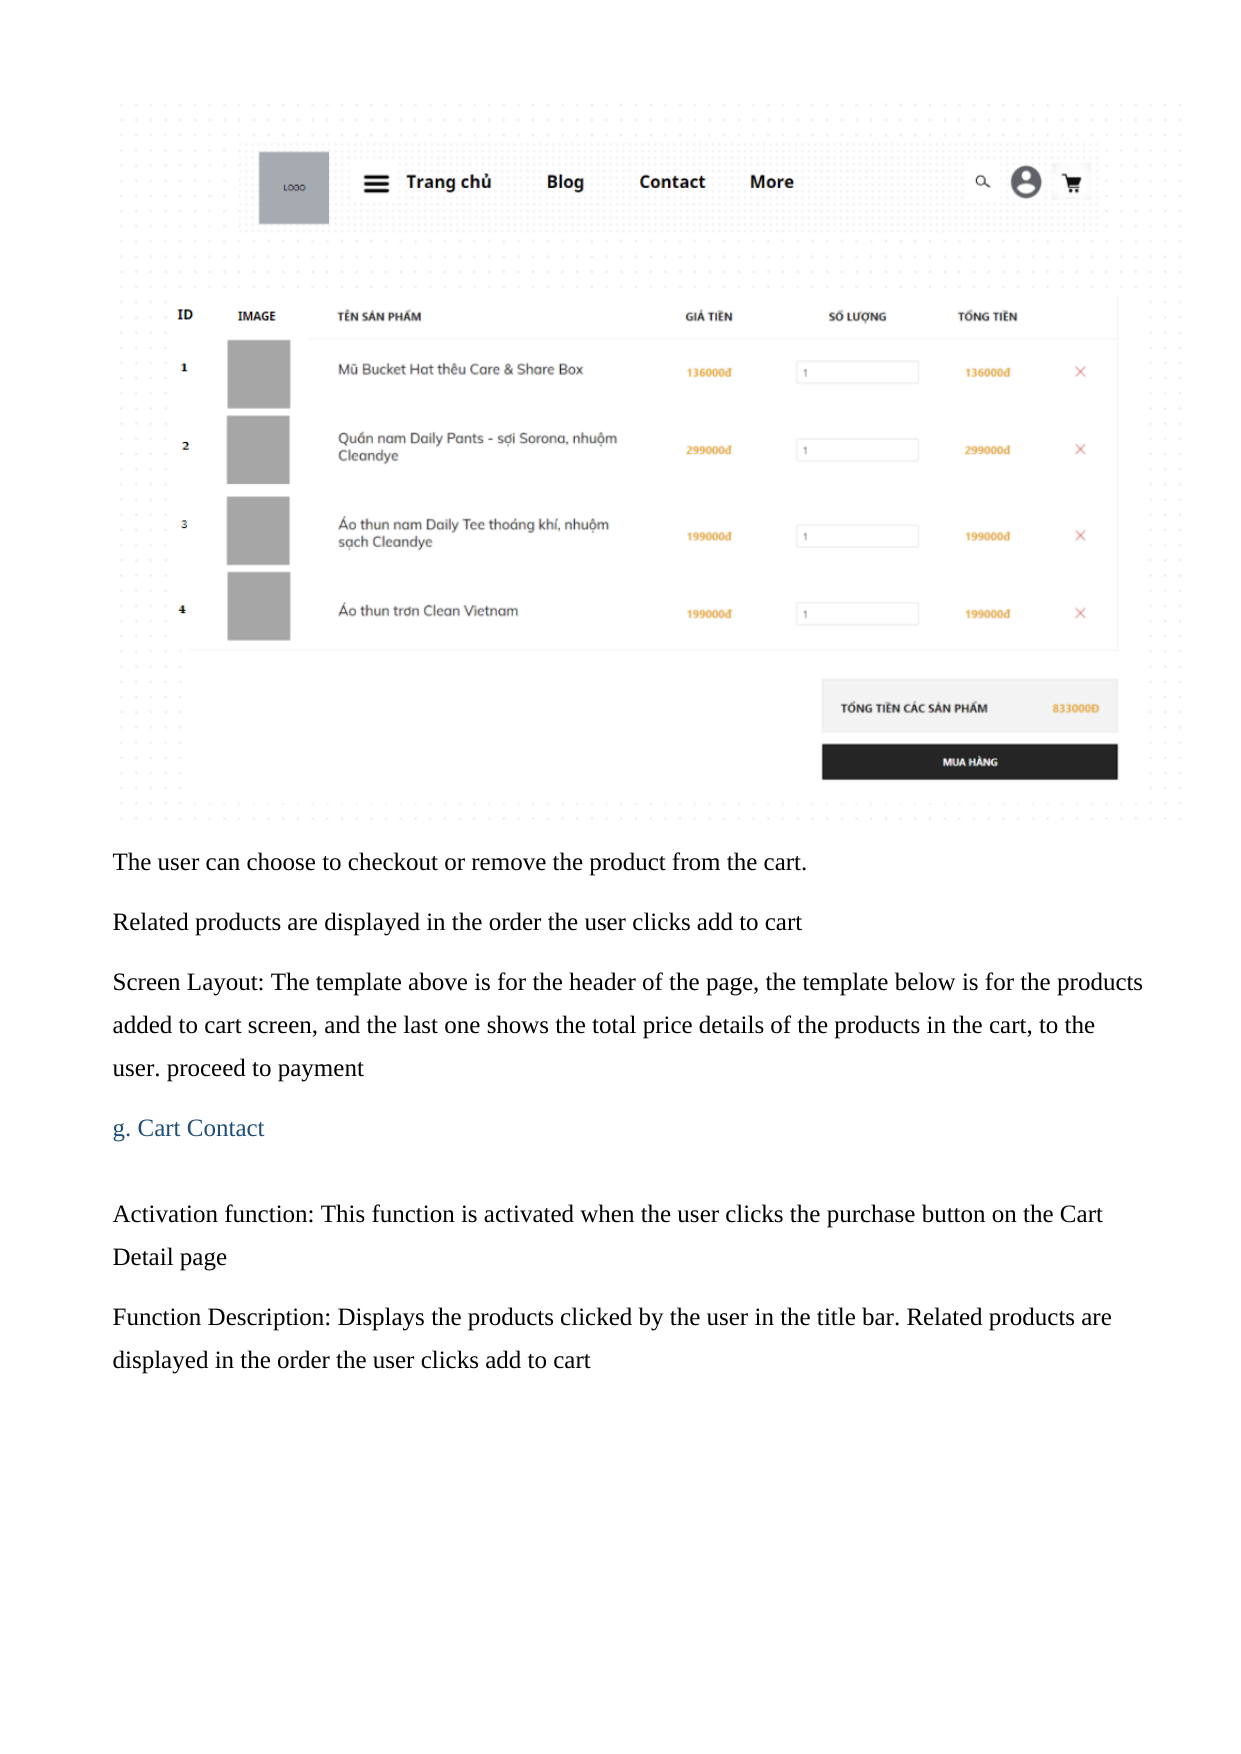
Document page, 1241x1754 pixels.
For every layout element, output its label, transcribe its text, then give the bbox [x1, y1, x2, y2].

text The user can choose to checkout or remove the product from the cart. [112, 847, 1143, 876]
text Activation function: This function is activated when the user clicks the purchase button on the Cart Detail page [112, 1199, 1143, 1271]
text Screen Layout: The template above is for the header of the page, the template below is for the products added to cart screen, and the last one shows the total price details of the products in the cart, to the user. proceed to payment [112, 967, 1143, 1082]
text Related products are displayed in the order the user clicks add to cart [112, 907, 1143, 936]
picture [112, 93, 1193, 833]
subtitle g. Cart Contact [112, 1113, 1143, 1142]
text Function Description: Displays the products clicked by the user in the title bar. Related products are displayed in the order the user clicks add to cart [112, 1302, 1143, 1374]
